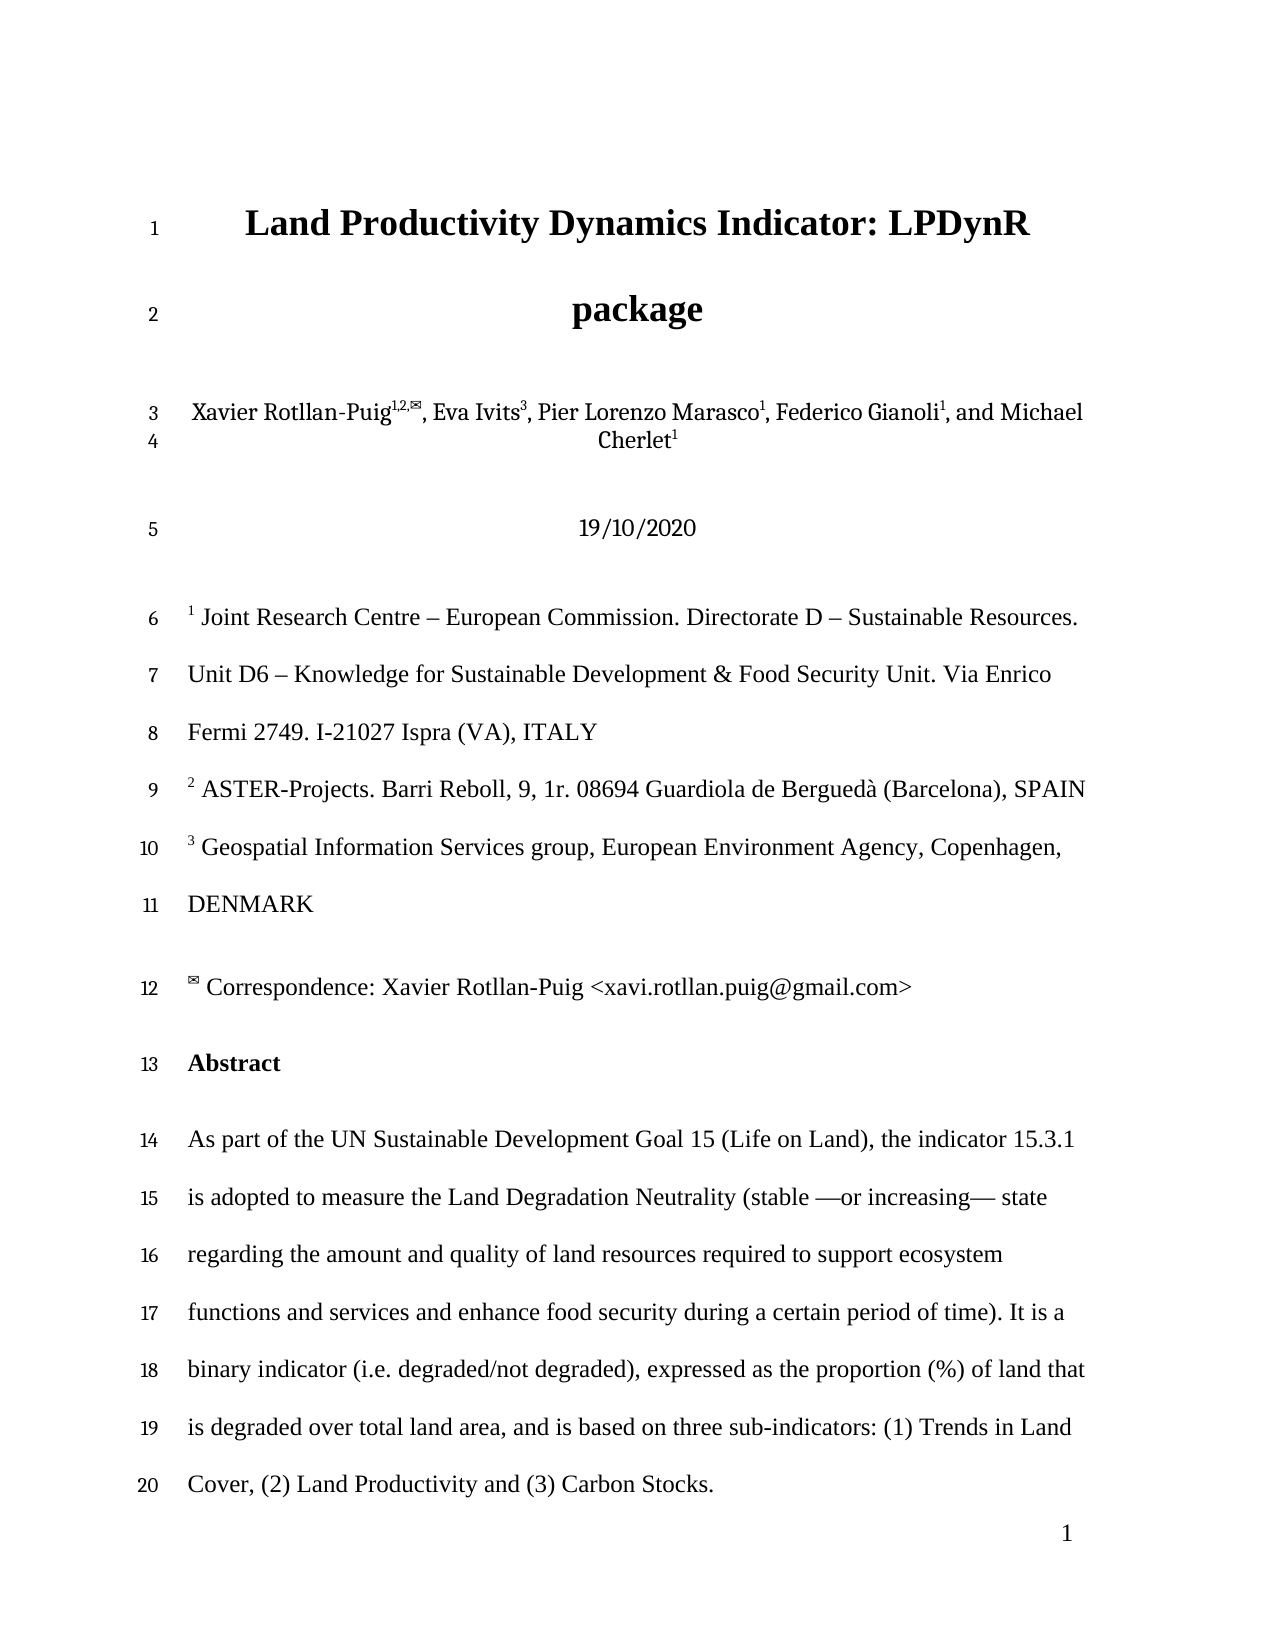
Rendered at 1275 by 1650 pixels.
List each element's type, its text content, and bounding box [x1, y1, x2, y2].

text Xavier Rotllan-Puig1,2,✉, Eva Ivits3, Pier Lorenzo Marasco1, Federico Gianoli1, and Michael Cherlet1 [187, 397, 1087, 455]
text 19/10/2020 [187, 514, 1087, 543]
text As part of the UN Sustainable Development Goal 15 (Life on Land), the indicator 15.3.1 is adopted to measure the Land Degradation Neutrality (stable —or increasing— state regarding the amount and quality of land resources required to support ecosystem functions and services and enhance food security during a certain period of time). It is a binary indicator (i.e. degraded/not degraded), expressed as the proportion (%) of land that is degraded over total land area, and is based on three sub-indicators: (1) Trends in Land Cover, (2) Land Productivity and (3) Carbon Stocks. [187, 1124, 1087, 1498]
text 1 Joint Research Centre – European Commission. Directorate D – Sustainable Resources. Unit D6 – Knowledge for Sustainable Development & Food Security Unit. Via Enrico Fermi 2749. I-21027 Ispra (VA), ITALY 2 ASTER-Projects. Barri Reboll, 9, 1r. 08694 Guardiola de Berguedà (Barcelona), SPAIN 3 Geospatial Information Services group, European Environment Agency, Copenhagen, DENMARK [187, 602, 1087, 918]
text Abstract [187, 1048, 1087, 1077]
text ✉ Correspondence: Xavier Rotllan-Puig <> [187, 972, 1087, 1001]
title Land Productivity Dynamics Indicator: LPDynR package [187, 200, 1087, 329]
